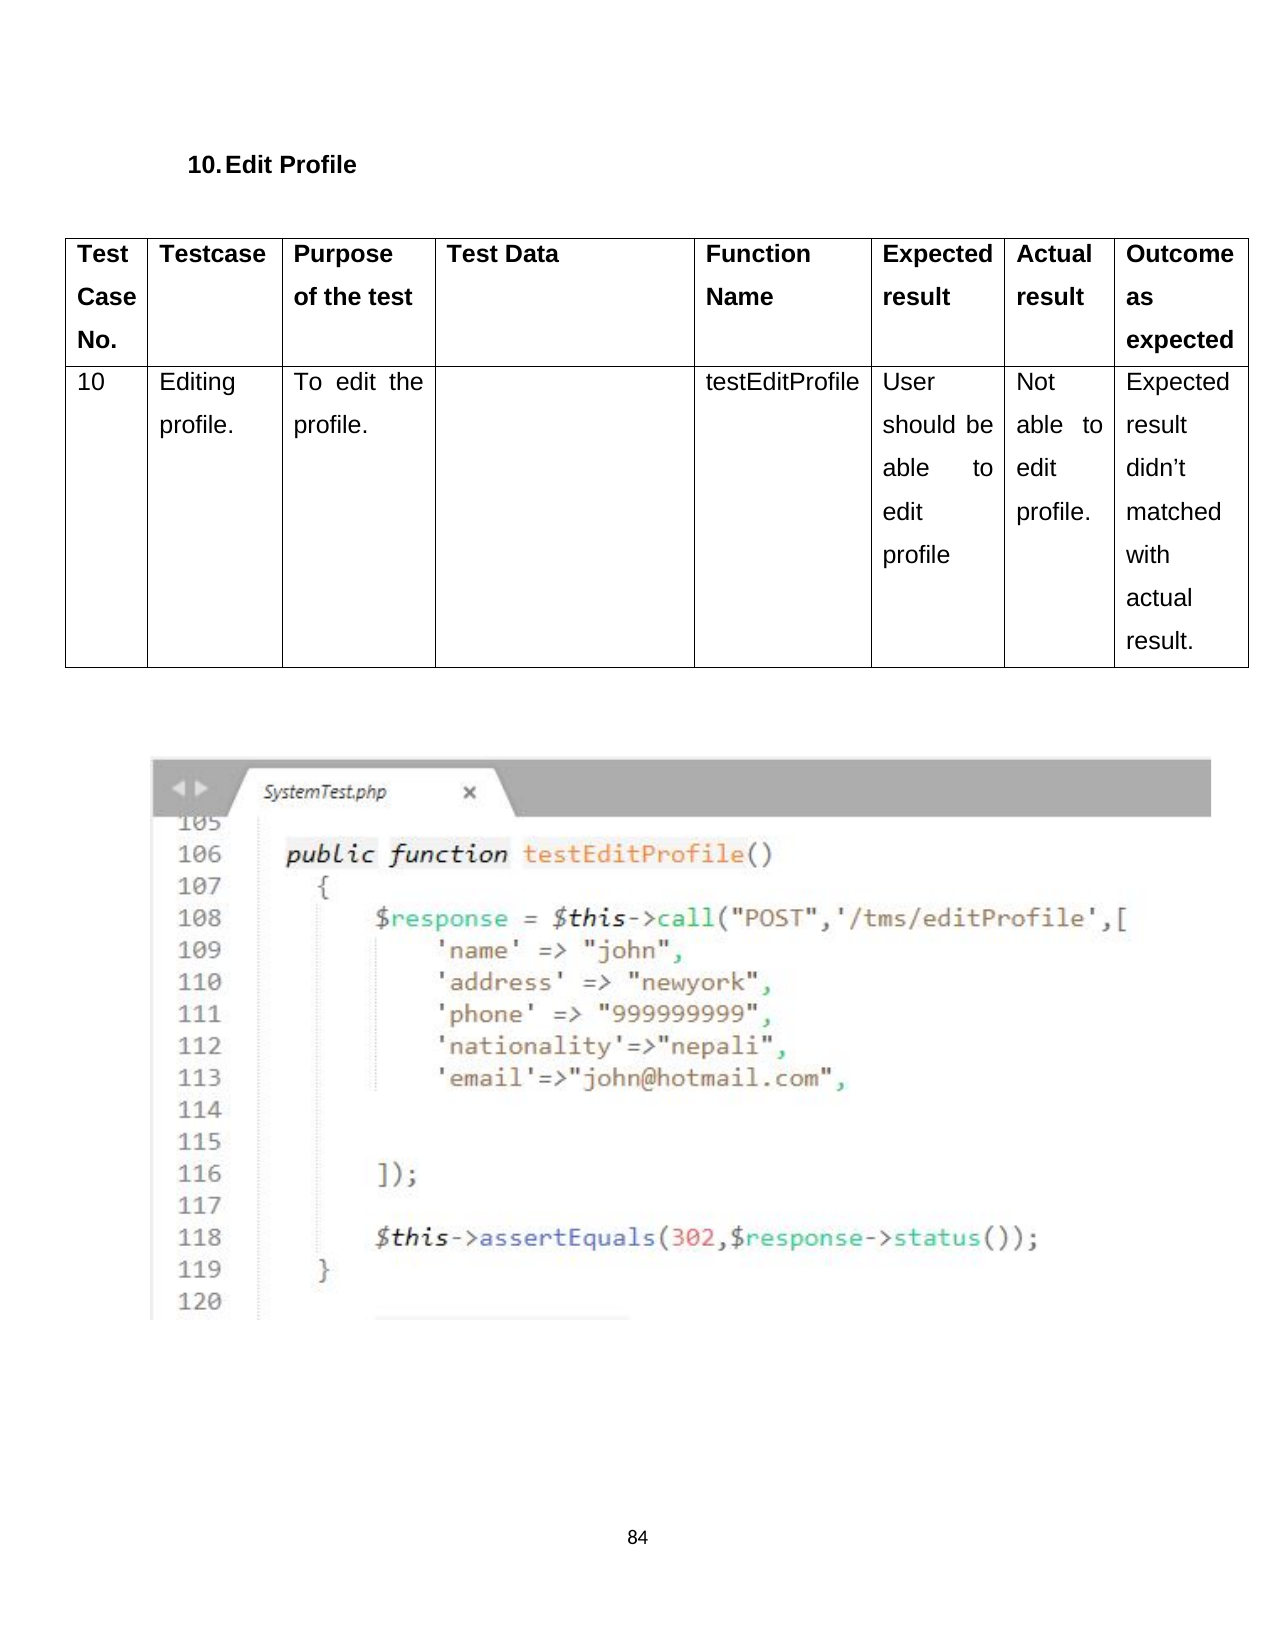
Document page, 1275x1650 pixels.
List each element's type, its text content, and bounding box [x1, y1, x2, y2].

table_header Testcase [148, 239, 282, 366]
table_header Test Case No. [66, 239, 147, 366]
table_cell Expected result didn’t matched with actual result. [1115, 367, 1248, 667]
table_header Function Name [695, 239, 871, 366]
table_cell 10 [66, 367, 147, 667]
table_header Actual result [1005, 239, 1114, 366]
table_cell User should be able to edit profile [872, 367, 1004, 667]
table_cell testEditProfile [695, 367, 871, 667]
list Edit Profile [187, 150, 1125, 179]
picture [150, 755, 1212, 1320]
table_header Outcome as expected [1115, 239, 1248, 366]
table_cell Editing profile. [148, 367, 282, 667]
table_header Test Data [436, 239, 694, 366]
table_header Expected result [872, 239, 1004, 366]
table_header Purpose of the test [283, 239, 435, 366]
table_cell [436, 367, 694, 667]
table_cell To edit the profile. [283, 367, 435, 667]
table_cell Not able to edit profile. [1005, 367, 1114, 667]
